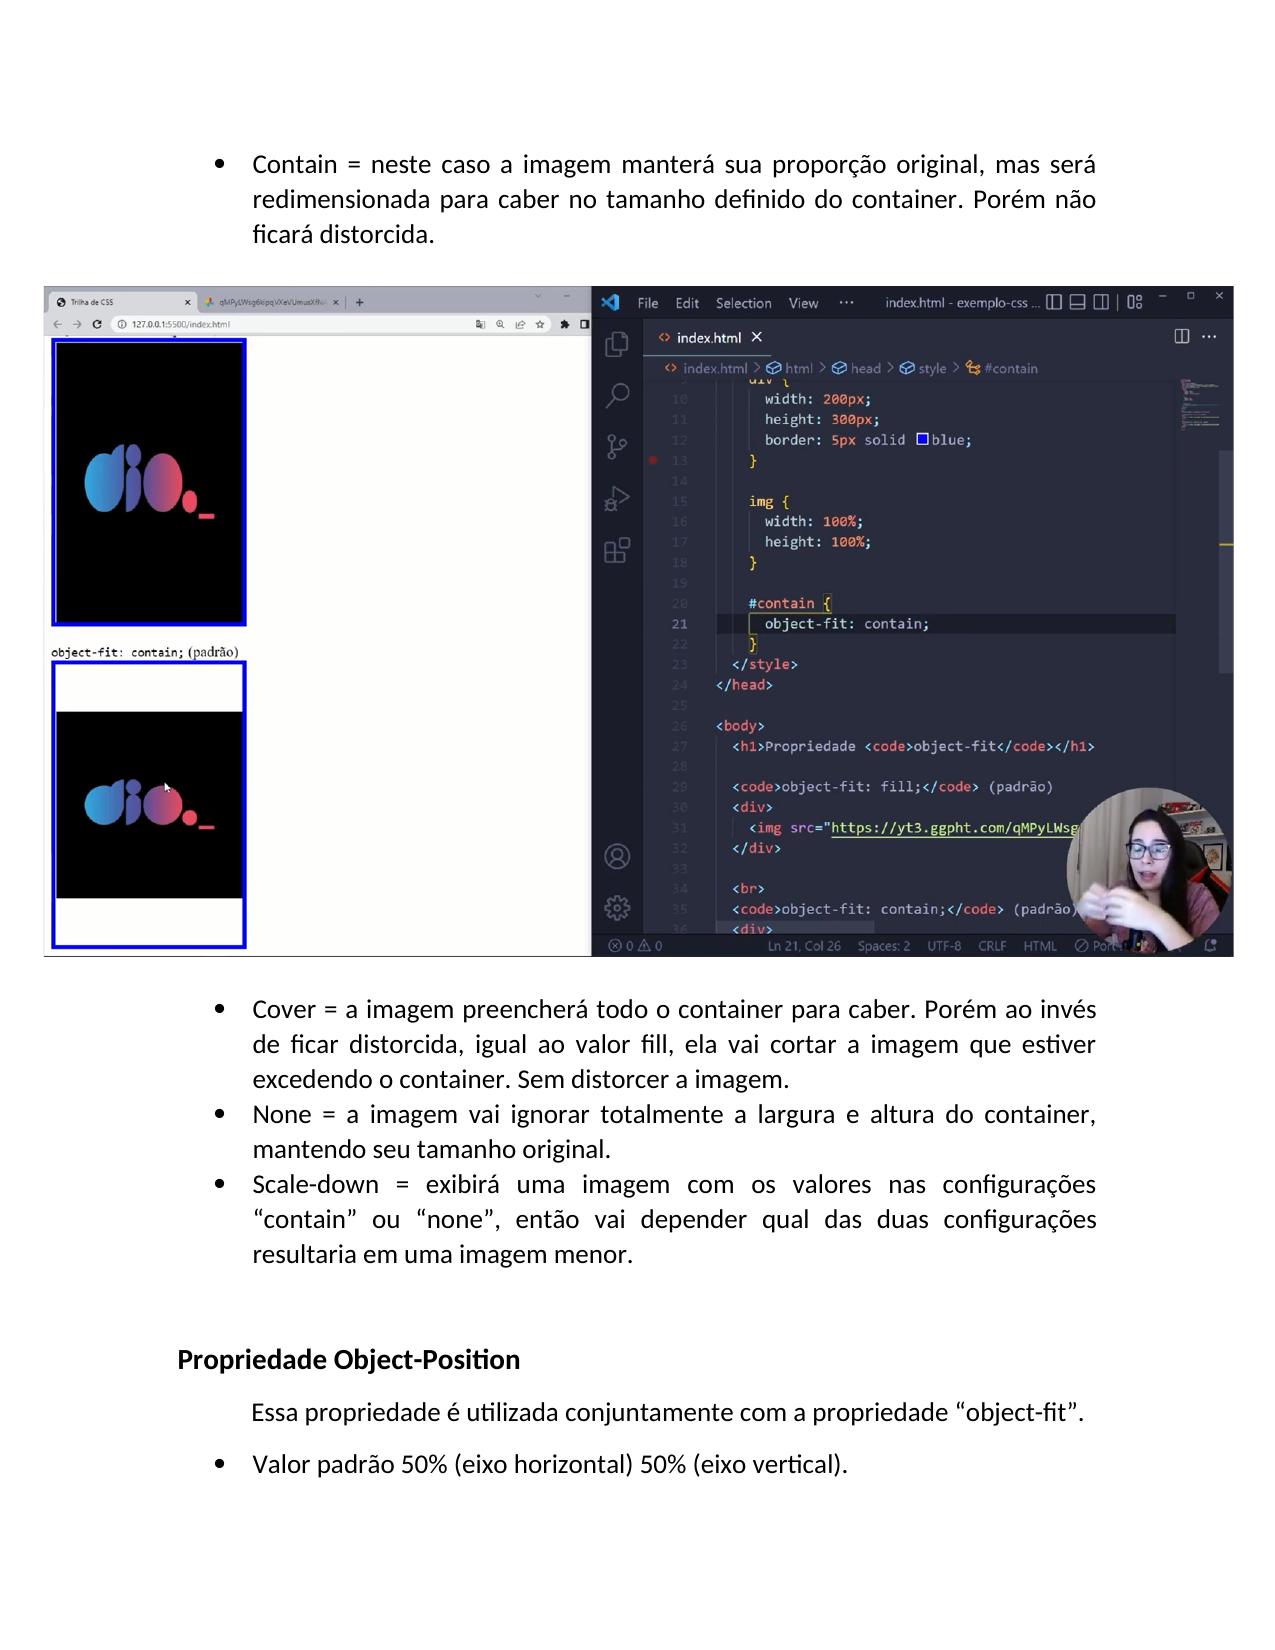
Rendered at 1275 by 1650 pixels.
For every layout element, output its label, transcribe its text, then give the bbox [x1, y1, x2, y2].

list None = a imagem vai ignorar totalmente a largura e altura do container, mantendo seu tamanho original. [215, 1098, 1098, 1166]
list Scale-down = exibirá uma imagem com os valores nas configurações “contain” ou “none”, então vai depender qual das duas configurações resultaria em uma imagem menor. [215, 1168, 1098, 1271]
list Contain = neste caso a imagem manterá sua proporção original, mas será redimensionada para caber no tamanho definido do container. Porém não ficará distorcida. [215, 148, 1098, 251]
picture [43, 286, 1234, 957]
list Cover = a imagem preencherá todo o container para caber. Porém ao invés de ficar distorcida, igual ao valor fill, ela vai cortar a imagem que estiver excedendo o container. Sem distorcer a imagem. [215, 993, 1098, 1096]
text Essa propriedade é utilizada conjuntamente com a propriedade “object-fit”. [177, 1395, 1098, 1428]
list Valor padrão 50% (eixo horizontal) 50% (eixo vertical). [215, 1447, 1098, 1480]
text Propriedade Object-Position [177, 1341, 1098, 1377]
